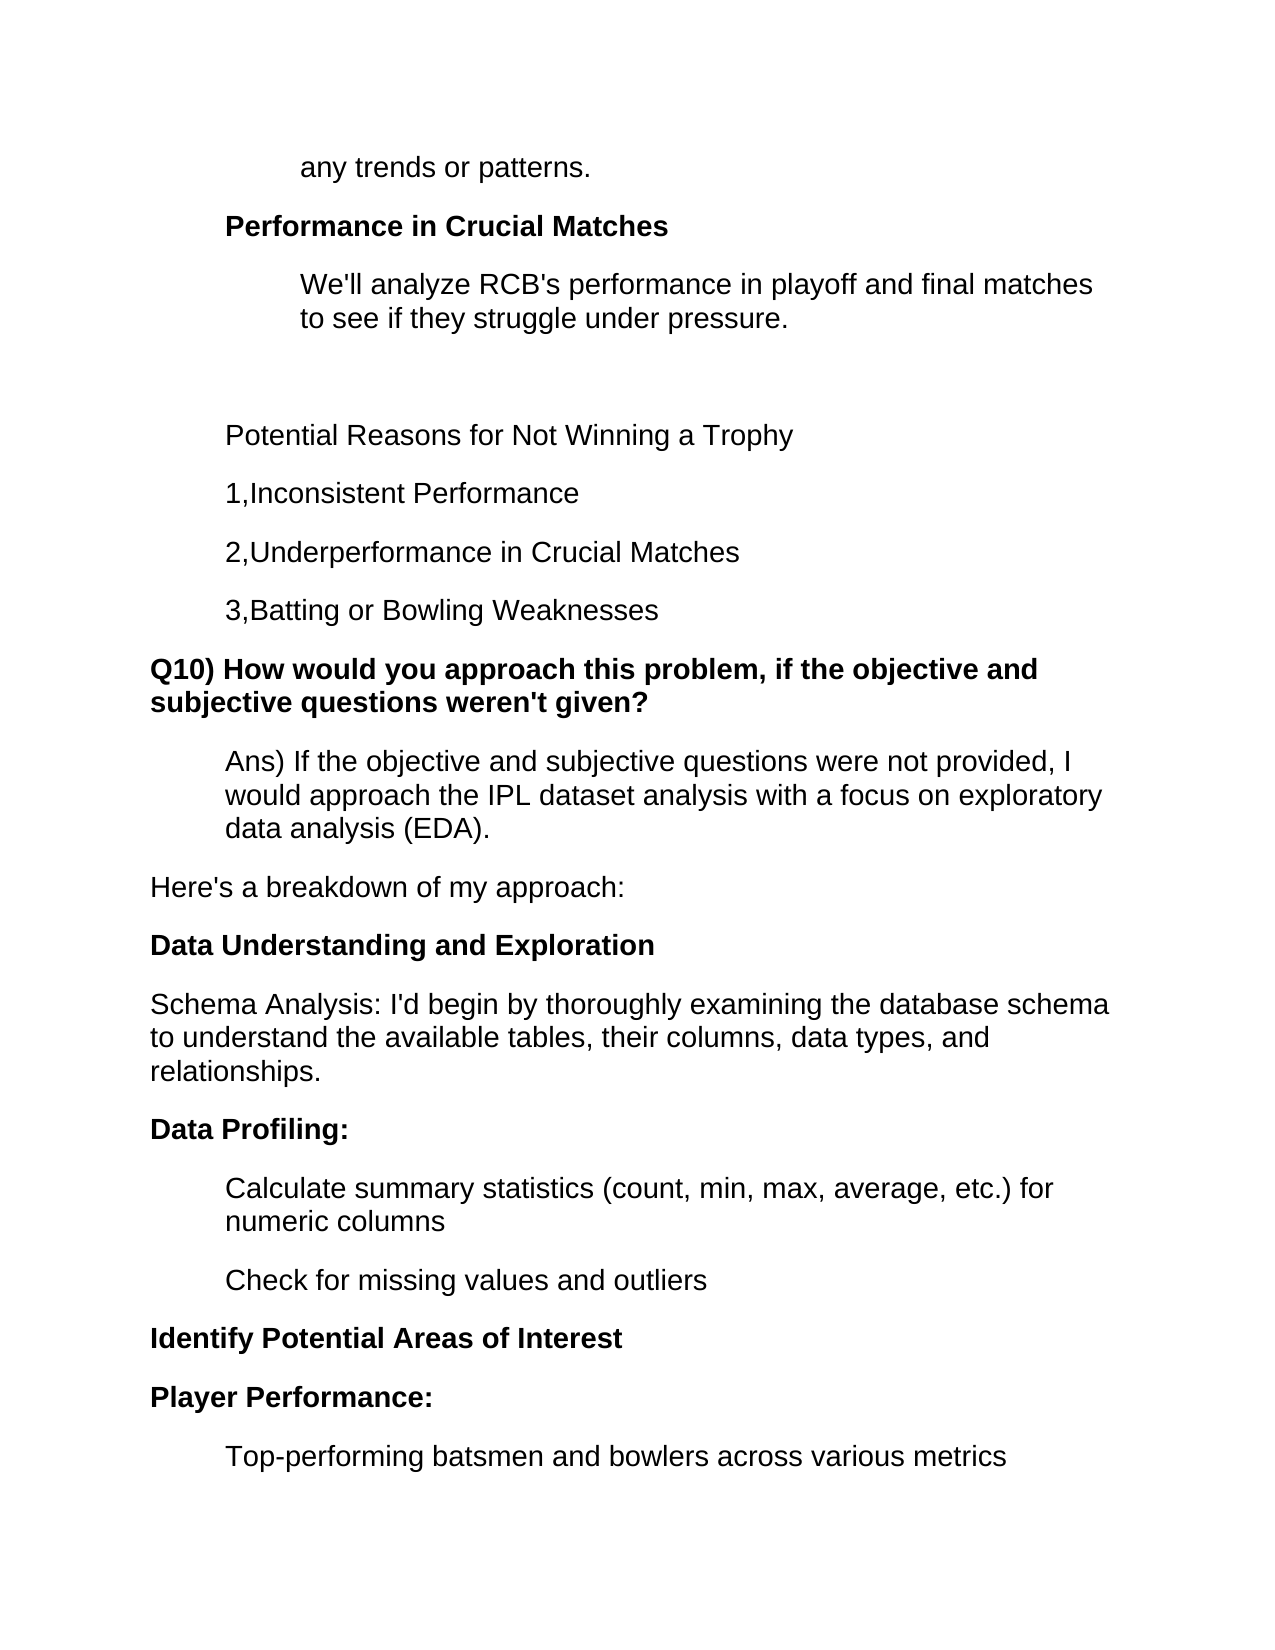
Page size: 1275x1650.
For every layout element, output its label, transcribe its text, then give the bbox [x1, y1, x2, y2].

text Potential Reasons for Not Winning a Trophy [225, 418, 1125, 451]
text Q10) How would you approach this problem, if the objective and subjective questions weren't given? [150, 652, 1125, 719]
text Data Understanding and Exploration [150, 928, 1125, 962]
text Ans) If the objective and subjective questions were not provided, I would approach the IPL dataset analysis with a focus on exploratory data analysis (EDA). [225, 744, 1125, 844]
text Check for missing values and outliers [225, 1263, 1125, 1296]
text Identify Potential Areas of Interest [150, 1321, 1125, 1355]
text Performance in Crucial Matches [225, 208, 1125, 242]
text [300, 150, 1125, 183]
text We'll analyze RCB's performance in playoff and final matches to see if they struggle under pressure. [300, 267, 1125, 334]
text 1,Inconsistent Performance [225, 476, 1125, 510]
text 2,Underperformance in Crucial Matches [225, 535, 1125, 568]
text Player Performance: [150, 1380, 1125, 1413]
text Here's a breakdown of my approach: [150, 869, 1125, 903]
text 3,Batting or Bowling Weaknesses [225, 593, 1125, 627]
text Schema Analysis: I'd begin by thoroughly examining the database schema to understand the available tables, their columns, data types, and relationships. [150, 987, 1125, 1087]
text Calculate summary statistics (count, min, max, average, etc.) for numeric columns [225, 1171, 1125, 1238]
text Data Profiling: [150, 1112, 1125, 1146]
text Top-performing batsmen and bowlers across various metrics [225, 1438, 1125, 1472]
